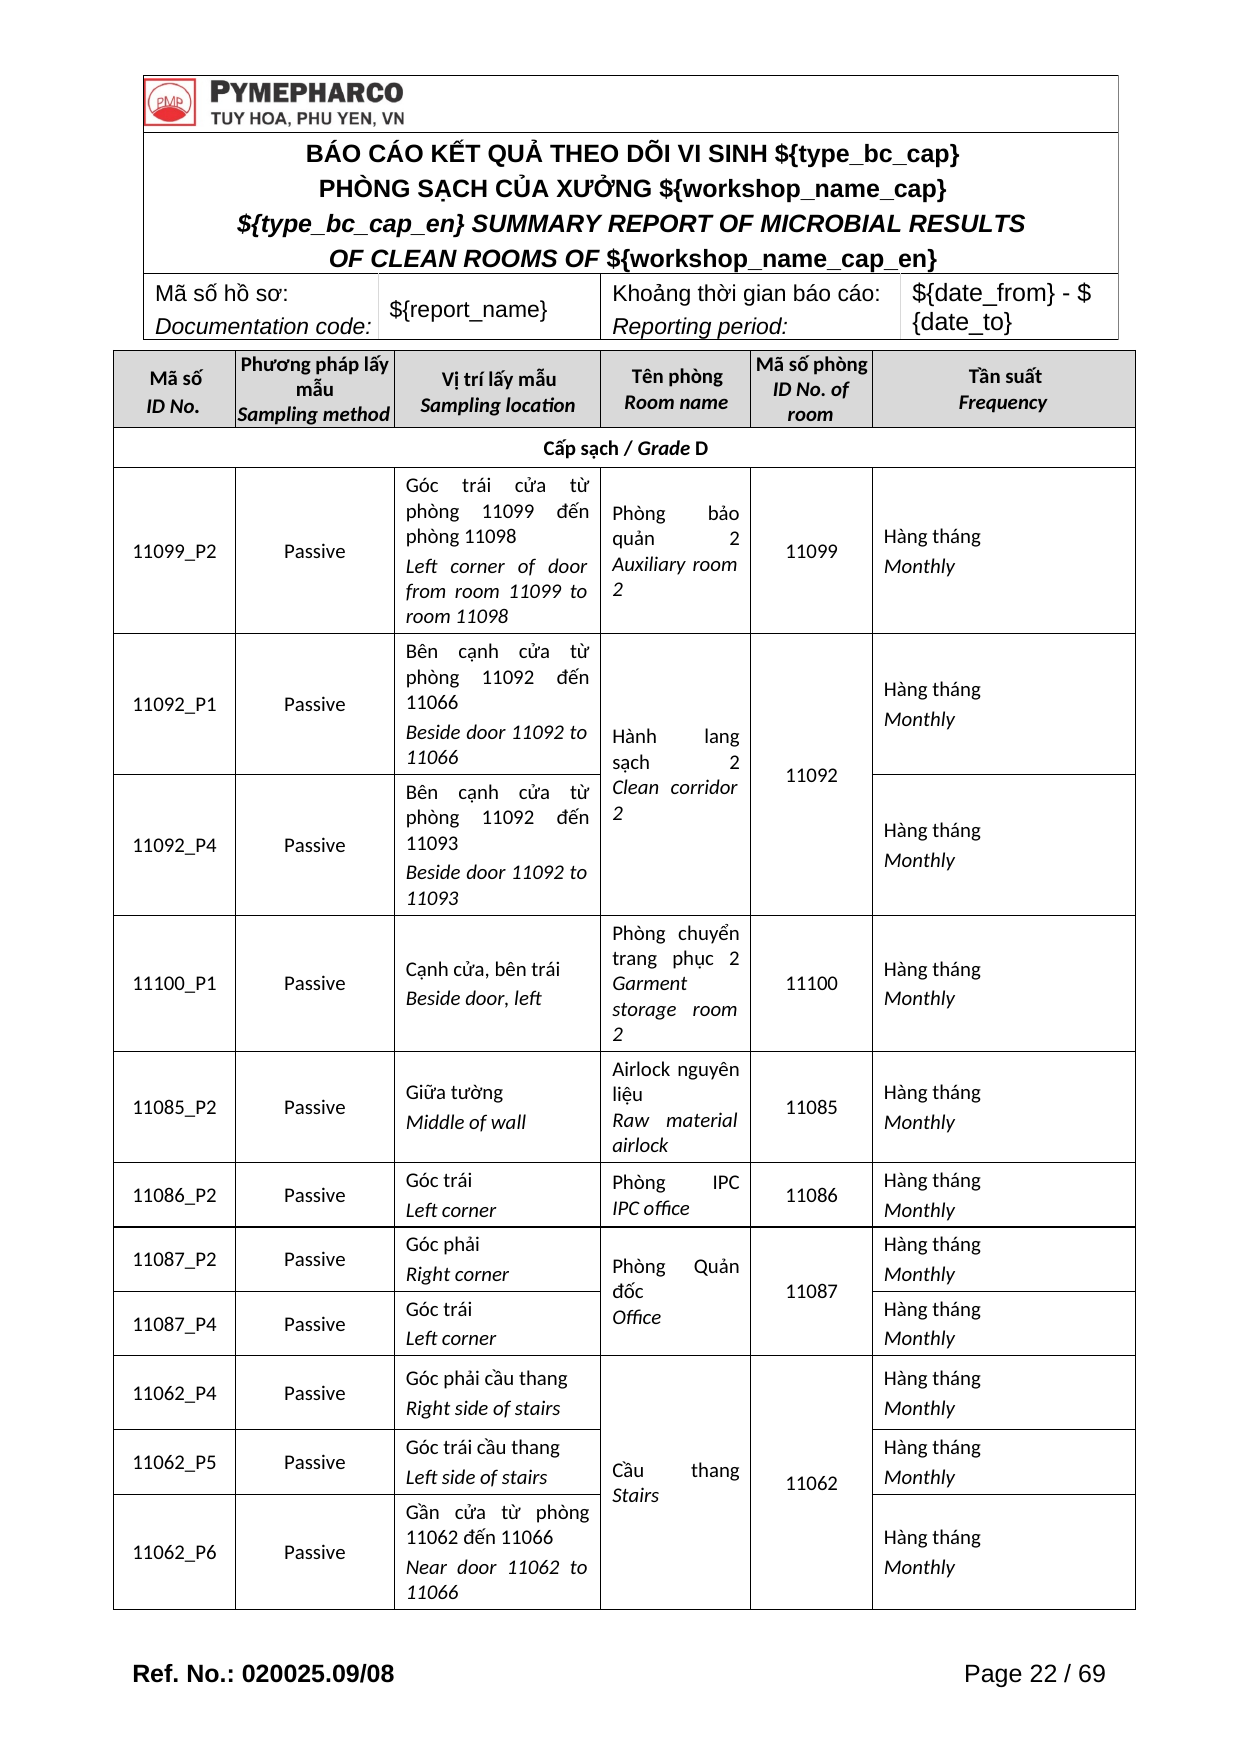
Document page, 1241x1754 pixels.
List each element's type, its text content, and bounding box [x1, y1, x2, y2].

table_header Mã số ID No. [114, 351, 235, 427]
table_header Vị trí lấy mẫu Sampling location [395, 351, 600, 427]
table_cell 11085_P2 [114, 1052, 235, 1162]
table_cell Hàng tháng Monthly [873, 775, 1135, 914]
table_cell 11092 [751, 634, 872, 914]
table_header Tên phòng Room name [601, 351, 750, 427]
table_cell Passive [236, 1430, 394, 1494]
table_cell Hàng tháng Monthly [873, 1292, 1135, 1355]
table_cell 11086 [751, 1163, 872, 1226]
table_cell 11099 [751, 468, 872, 633]
table_cell Hàng tháng Monthly [873, 1495, 1135, 1609]
table_cell 11085 [751, 1052, 872, 1162]
table_cell Hàng tháng Monthly [873, 1052, 1135, 1162]
table_cell 11062 [751, 1356, 872, 1609]
table_cell Hàng tháng Monthly [873, 916, 1135, 1051]
table_cell Passive [236, 1228, 394, 1291]
table_cell 11062_P4 [114, 1356, 235, 1429]
table_cell Hàng tháng Monthly [873, 1163, 1135, 1226]
table_cell Hàng tháng Monthly [873, 1356, 1135, 1429]
table_cell Góc phải cầu thang Right side of stairs [395, 1356, 600, 1429]
table_cell Cấp sạch / Grade D [114, 428, 1135, 467]
picture [144, 78, 404, 127]
table_cell Góc trái cầu thang Left side of stairs [395, 1430, 600, 1494]
table_cell Giữa tường Middle of wall [395, 1052, 600, 1162]
table_cell Cầu thang Stairs [601, 1356, 750, 1609]
table_cell Phòng chuyển trang phục 2 Garment storage room 2 [601, 916, 750, 1051]
table_cell 11092_P1 [114, 634, 235, 774]
table_cell Bên cạnh cửa từ phòng 11092 đến 11066 Beside door 11092 to 11066 [395, 634, 600, 774]
table_cell Passive [236, 634, 394, 774]
table_cell Góc trái Left corner [395, 1163, 600, 1226]
table_cell 11100_P1 [114, 916, 235, 1051]
table_header Mã số phòng ID No. of room [751, 351, 872, 427]
table_cell Phòng IPC IPC office [601, 1163, 750, 1226]
table_cell Hành lang sạch 2 Clean corridor 2 [601, 634, 750, 914]
table_cell Góc phải Right corner [395, 1228, 600, 1291]
table_cell Phòng bảo quản 2 Auxiliary room 2 [601, 468, 750, 633]
table_cell 11087_P4 [114, 1292, 235, 1355]
table_cell 11086_P2 [114, 1163, 235, 1226]
table_cell Airlock nguyên liệu Raw material airlock [601, 1052, 750, 1162]
table_cell Hàng tháng Monthly [873, 1228, 1135, 1291]
table_cell Passive [236, 1356, 394, 1429]
table_cell Hàng tháng Monthly [873, 634, 1135, 774]
table_cell Passive [236, 775, 394, 914]
table_cell 11062_P6 [114, 1495, 235, 1609]
table_cell 11100 [751, 916, 872, 1051]
table_cell Góc trái Left corner [395, 1292, 600, 1355]
table_header Tần suất Frequency [873, 351, 1135, 427]
table_cell 11087_P2 [114, 1228, 235, 1291]
table_cell Passive [236, 1163, 394, 1226]
table_cell Góc trái cửa từ phòng 11099 đến phòng 11098 Left corner of door from room 11099 to room 11098 [395, 468, 600, 633]
table_cell Passive [236, 1495, 394, 1609]
table_cell 11062_P5 [114, 1430, 235, 1494]
table_cell Cạnh cửa, bên trái Beside door, left [395, 916, 600, 1051]
table_cell Passive [236, 1292, 394, 1355]
table_cell 11087 [751, 1228, 872, 1355]
table_cell Hàng tháng Monthly [873, 468, 1135, 633]
table_header Phương pháp lấy mẫu Sampling method [236, 351, 394, 427]
table_cell Passive [236, 1052, 394, 1162]
table_cell Bên cạnh cửa từ phòng 11092 đến 11093 Beside door 11092 to 11093 [395, 775, 600, 914]
table_cell Gần cửa từ phòng 11062 đến 11066 Near door 11062 to 11066 [395, 1495, 600, 1609]
table_cell Passive [236, 916, 394, 1051]
table_cell Phòng Quản đốc Office [601, 1228, 750, 1355]
table_cell Passive [236, 468, 394, 633]
table_cell 11092_P4 [114, 775, 235, 914]
table_cell 11099_P2 [114, 468, 235, 633]
table_cell Hàng tháng Monthly [873, 1430, 1135, 1494]
